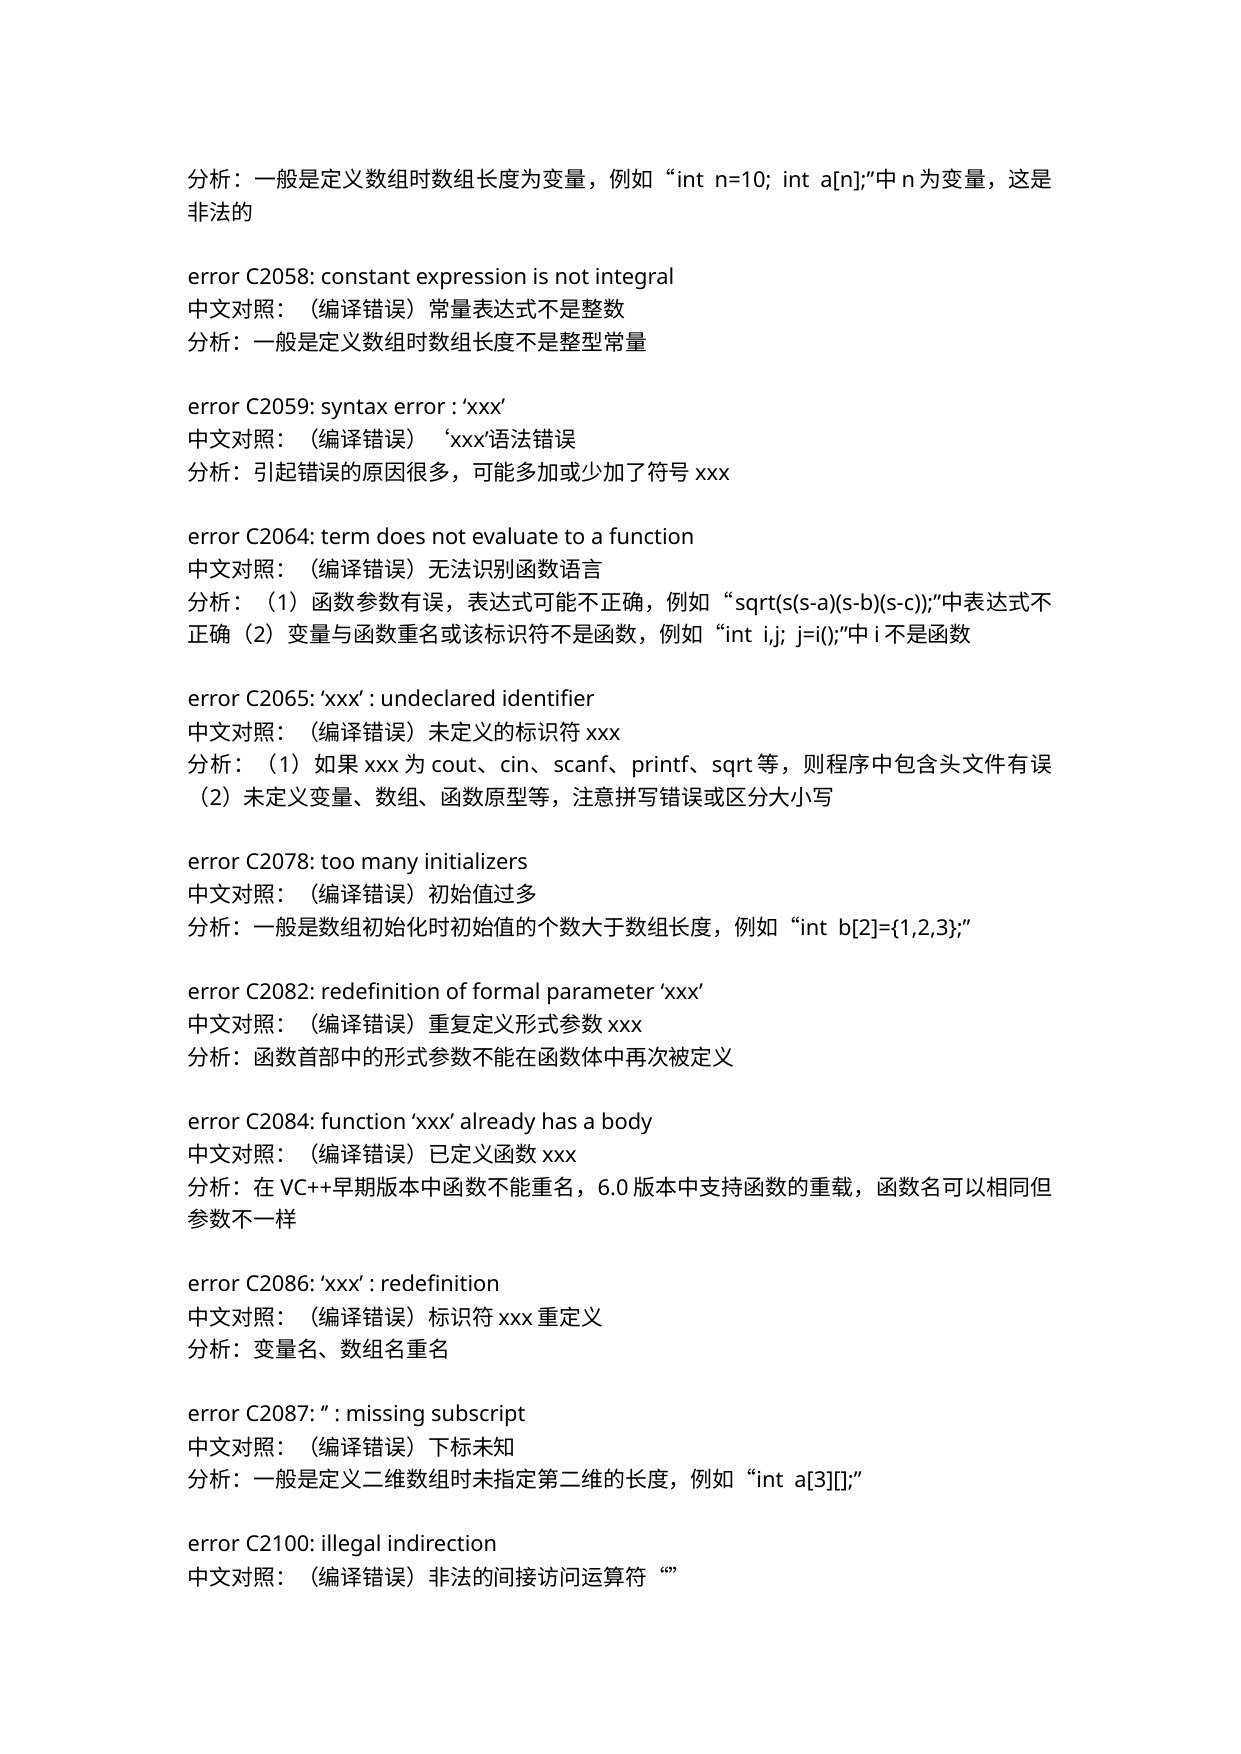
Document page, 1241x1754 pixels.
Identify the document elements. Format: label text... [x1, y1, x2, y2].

text 中文对照：（编译错误）未定义的标识符xxx [187, 714, 1053, 747]
text 分析：一般是数组初始化时初始值的个数大于数组长度，例如“int b[2]={1,2,3};” [187, 909, 1053, 942]
text 中文对照：（编译错误）初始值过多 [187, 877, 1053, 909]
text 分析：引起错误的原因很多，可能多加或少加了符号xxx [187, 454, 1053, 487]
text error C2059: syntax error : ‘xxx’ [187, 389, 1053, 422]
text 分析：（1）函数参数有误，表达式可能不正确，例如“sqrt(s(s-a)(s-b)(s-c));”中表达式不正确（2）变量与函数重名或该标识符不是函数，例如“int i,j; j=i();”中i不是函数 [187, 584, 1053, 649]
text error C2084: function ‘xxx’ already has a body [187, 1104, 1053, 1137]
text error C2058: constant expression is not integral [187, 259, 1053, 292]
text 中文对照：（编译错误）常量表达式不是整数 [187, 292, 1053, 324]
text error C2082: redefinition of formal parameter ‘xxx’ [187, 974, 1053, 1007]
text 分析：变量名、数组名重名 [187, 1332, 1053, 1364]
text 中文对照：（编译错误）重复定义形式参数xxx [187, 1007, 1053, 1039]
text error C2065: ‘xxx’ : undeclared identifier [187, 682, 1053, 714]
text 分析：一般是定义数组时数组长度不是整型常量 [187, 324, 1053, 357]
text error C2100: illegal indirection [187, 1527, 1053, 1559]
text 分析：一般是定义数组时数组长度为变量，例如“int n=10; int a[n];”中n为变量，这是非法的 [187, 162, 1053, 227]
text 中文对照：（编译错误）下标未知 [187, 1429, 1053, 1462]
text 中文对照：（编译错误）‘xxx’语法错误 [187, 422, 1053, 454]
text error C2078: too many initializers [187, 844, 1053, 877]
text 中文对照：（编译错误）标识符xxx重定义 [187, 1299, 1053, 1332]
text 分析：（1）如果xxx为cout、cin、scanf、printf、sqrt等，则程序中包含头文件有误（2）未定义变量、数组、函数原型等，注意拼写错误或区分大小写 [187, 747, 1053, 812]
text 分析：一般是定义二维数组时未指定第二维的长度，例如“int a[3][];” [187, 1462, 1053, 1494]
text 中文对照：（编译错误）已定义函数xxx [187, 1137, 1053, 1169]
text 中文对照：（编译错误）非法的间接访问运算符“” [187, 1559, 1053, 1592]
text error C2087: ‘’ : missing subscript [187, 1397, 1053, 1429]
text 中文对照：（编译错误）无法识别函数语言 [187, 552, 1053, 584]
text error C2064: term does not evaluate to a function [187, 519, 1053, 552]
text 分析：在VC++早期版本中函数不能重名，6.0版本中支持函数的重载，函数名可以相同但参数不一样 [187, 1169, 1053, 1234]
text error C2086: ‘xxx’ : redefinition [187, 1267, 1053, 1299]
text 分析：函数首部中的形式参数不能在函数体中再次被定义 [187, 1039, 1053, 1072]
